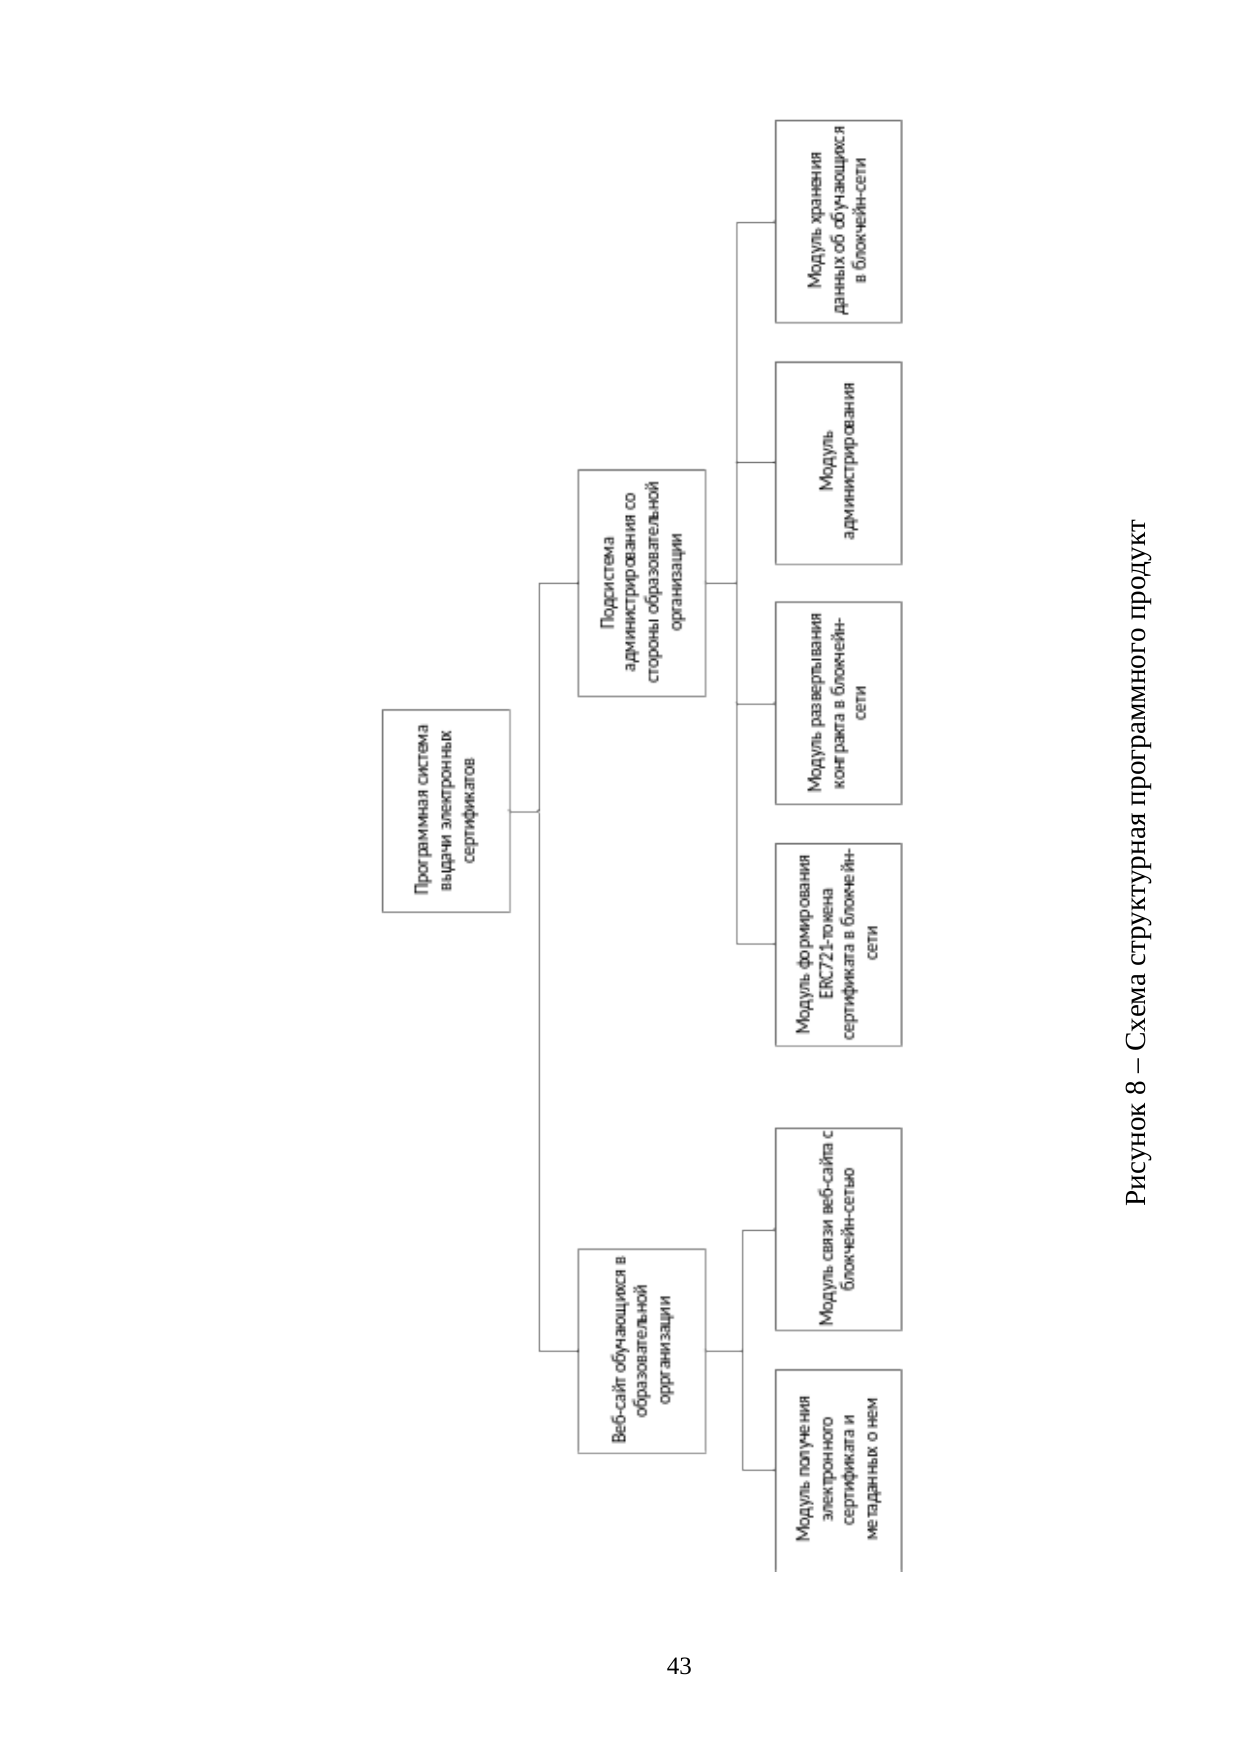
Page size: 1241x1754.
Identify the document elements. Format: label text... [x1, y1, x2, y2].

table_header [177, 118, 1107, 1608]
table_header Рисунок 8 – Схема структурная программного продукт [1107, 118, 1180, 1608]
